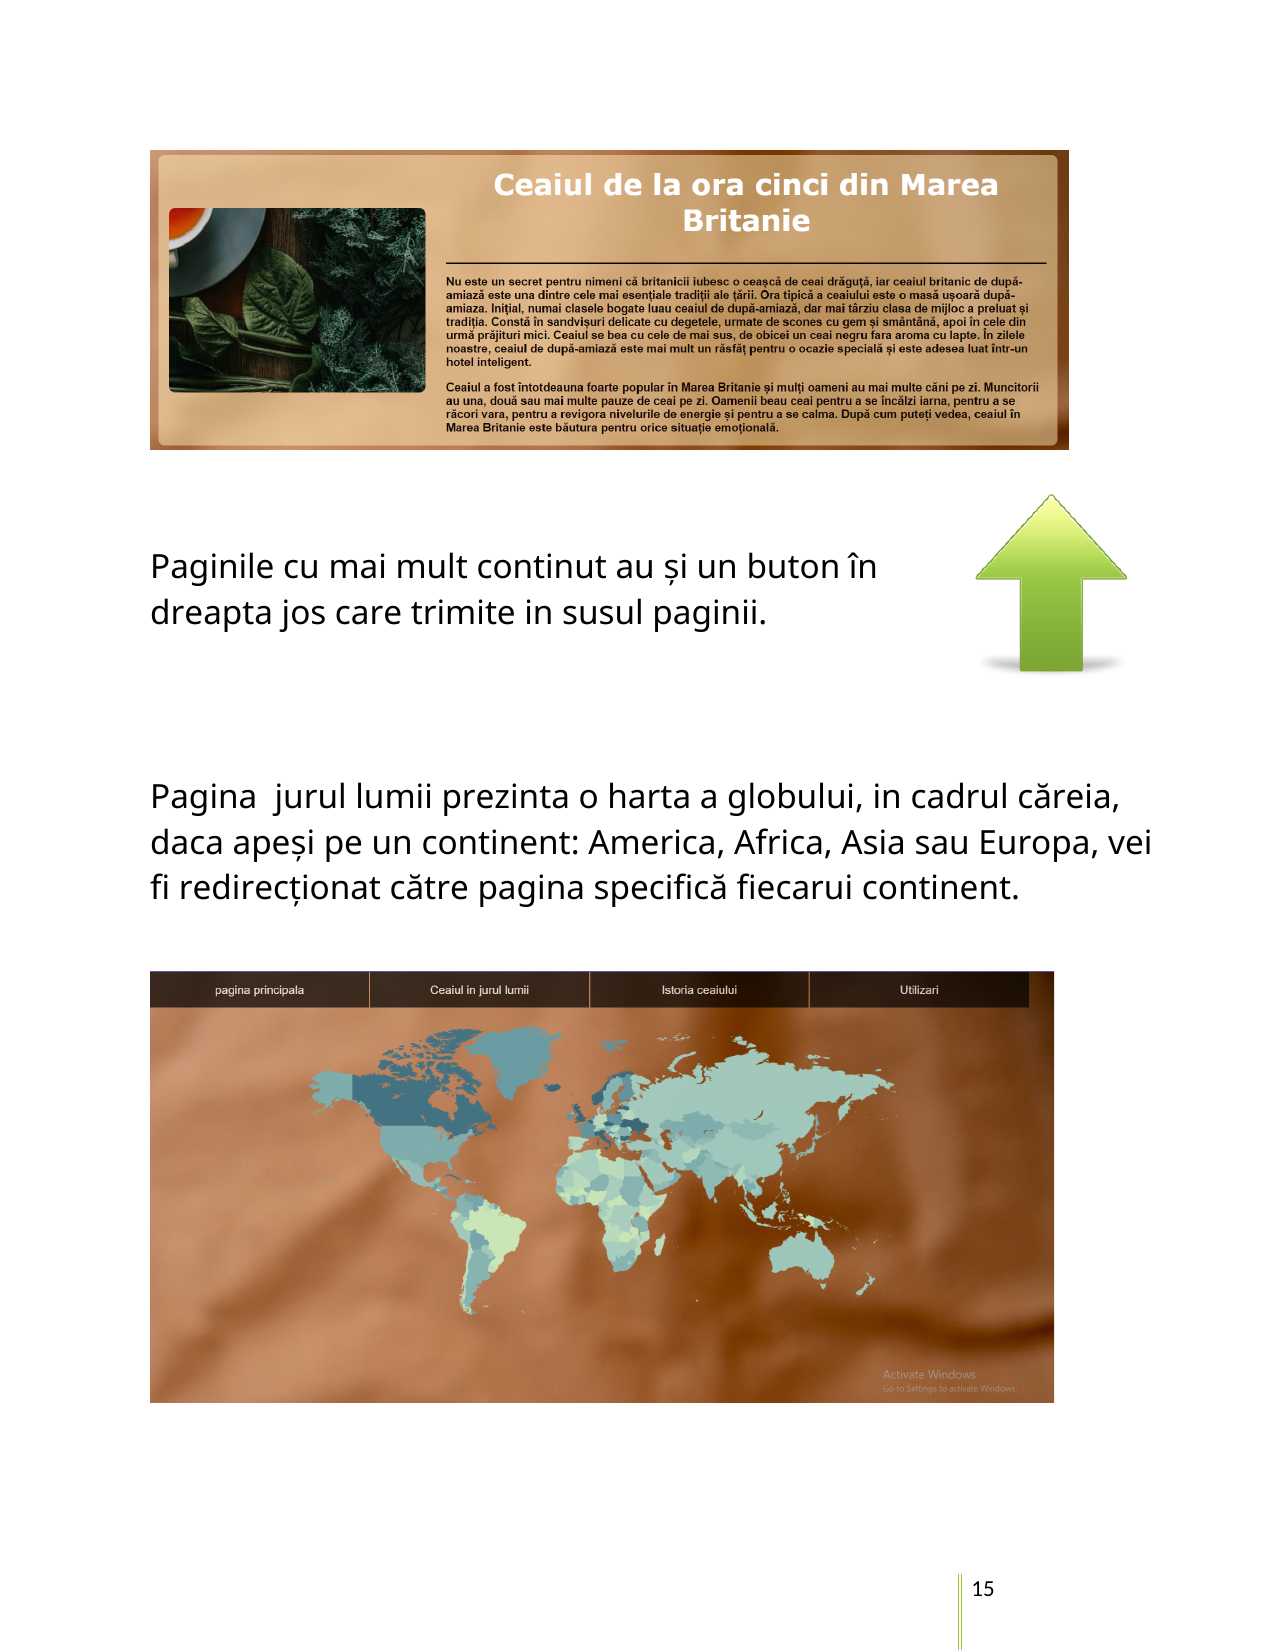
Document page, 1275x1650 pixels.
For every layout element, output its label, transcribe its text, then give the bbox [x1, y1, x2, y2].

picture [150, 150, 1069, 450]
text Paginile cu mai mult continut au și un buton în dreapta jos care trimite in susul paginii. [150, 543, 943, 634]
text Pagina jurul lumii prezinta o harta a globului, in cadrul căreia, daca apeși pe un continent: America, Africa, Asia sau Europa, vei fi redirecționat către pagina specifică fiecarui continent. [150, 773, 1162, 909]
picture [943, 473, 1160, 690]
picture [150, 971, 1055, 1403]
